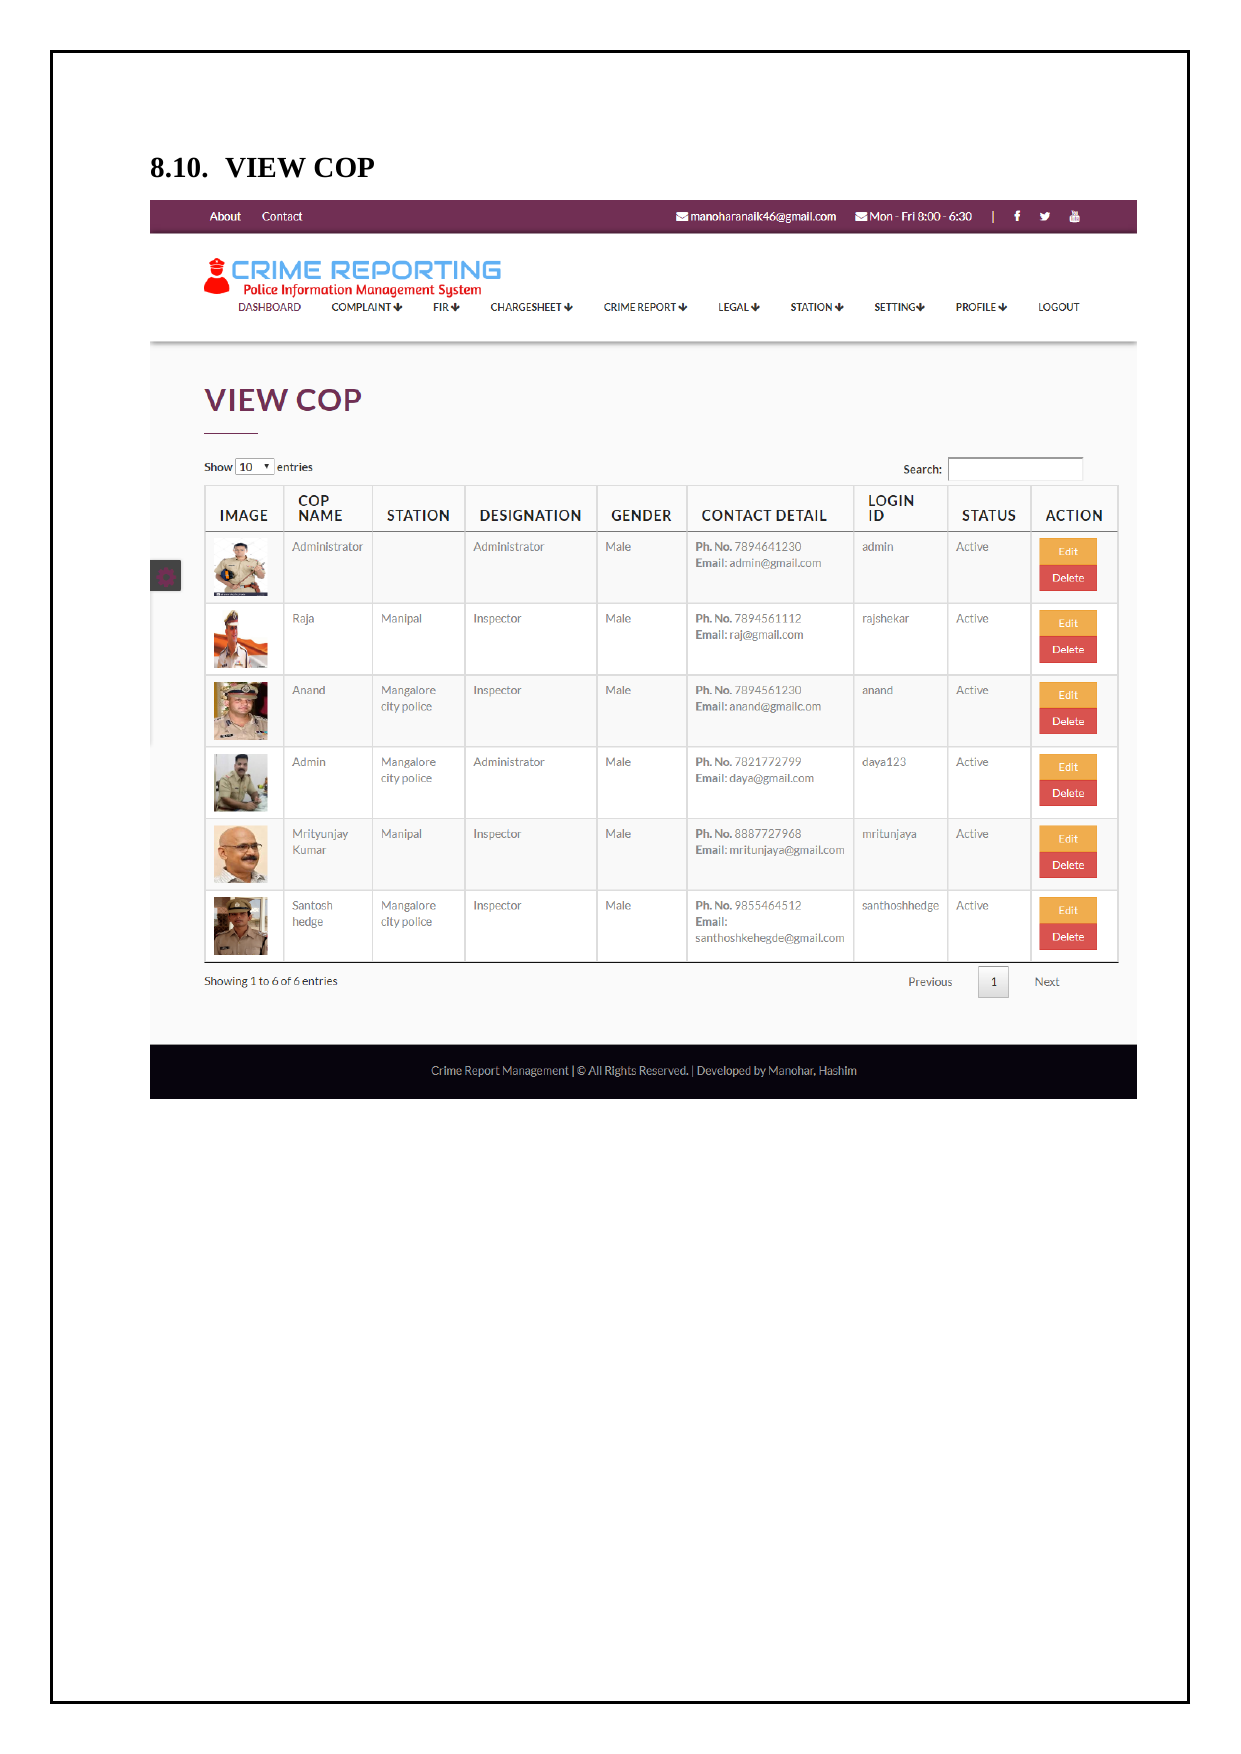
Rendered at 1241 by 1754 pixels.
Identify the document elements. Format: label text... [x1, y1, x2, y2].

list VIEW COP [150, 150, 1137, 183]
picture [150, 200, 1137, 1099]
